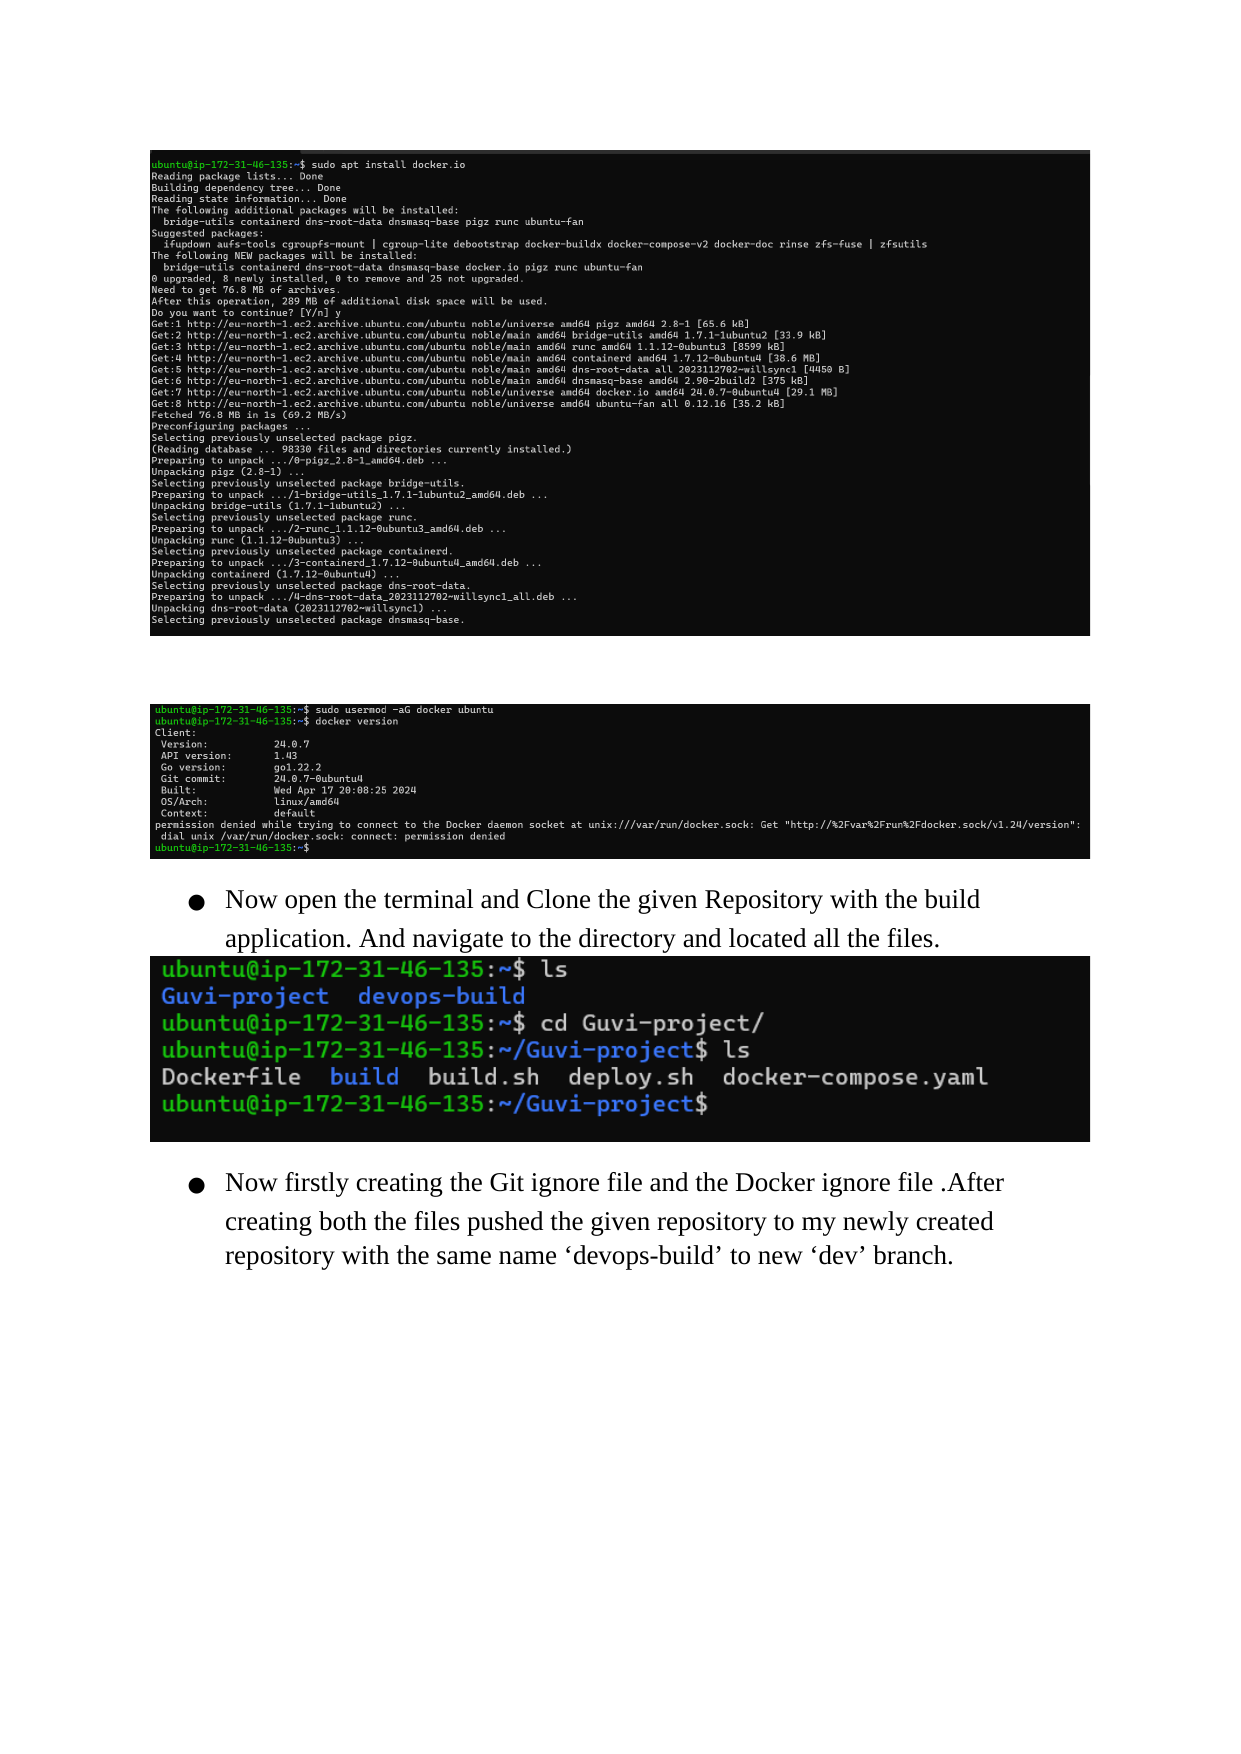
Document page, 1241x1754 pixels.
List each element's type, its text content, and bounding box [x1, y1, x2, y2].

picture [150, 150, 1091, 636]
picture [150, 704, 1091, 859]
picture [150, 956, 1091, 1142]
list Now firstly creating the Git ignore file and the Docker ignore file .After creating both the files pushed the given repository to my newly created repository with the same name ‘devops-build’ to new ‘dev’ branch. [187, 1160, 1090, 1270]
list Now open the terminal and Clone the given Repository with the build application. And navigate to the directory and located all the files. [187, 877, 1090, 954]
